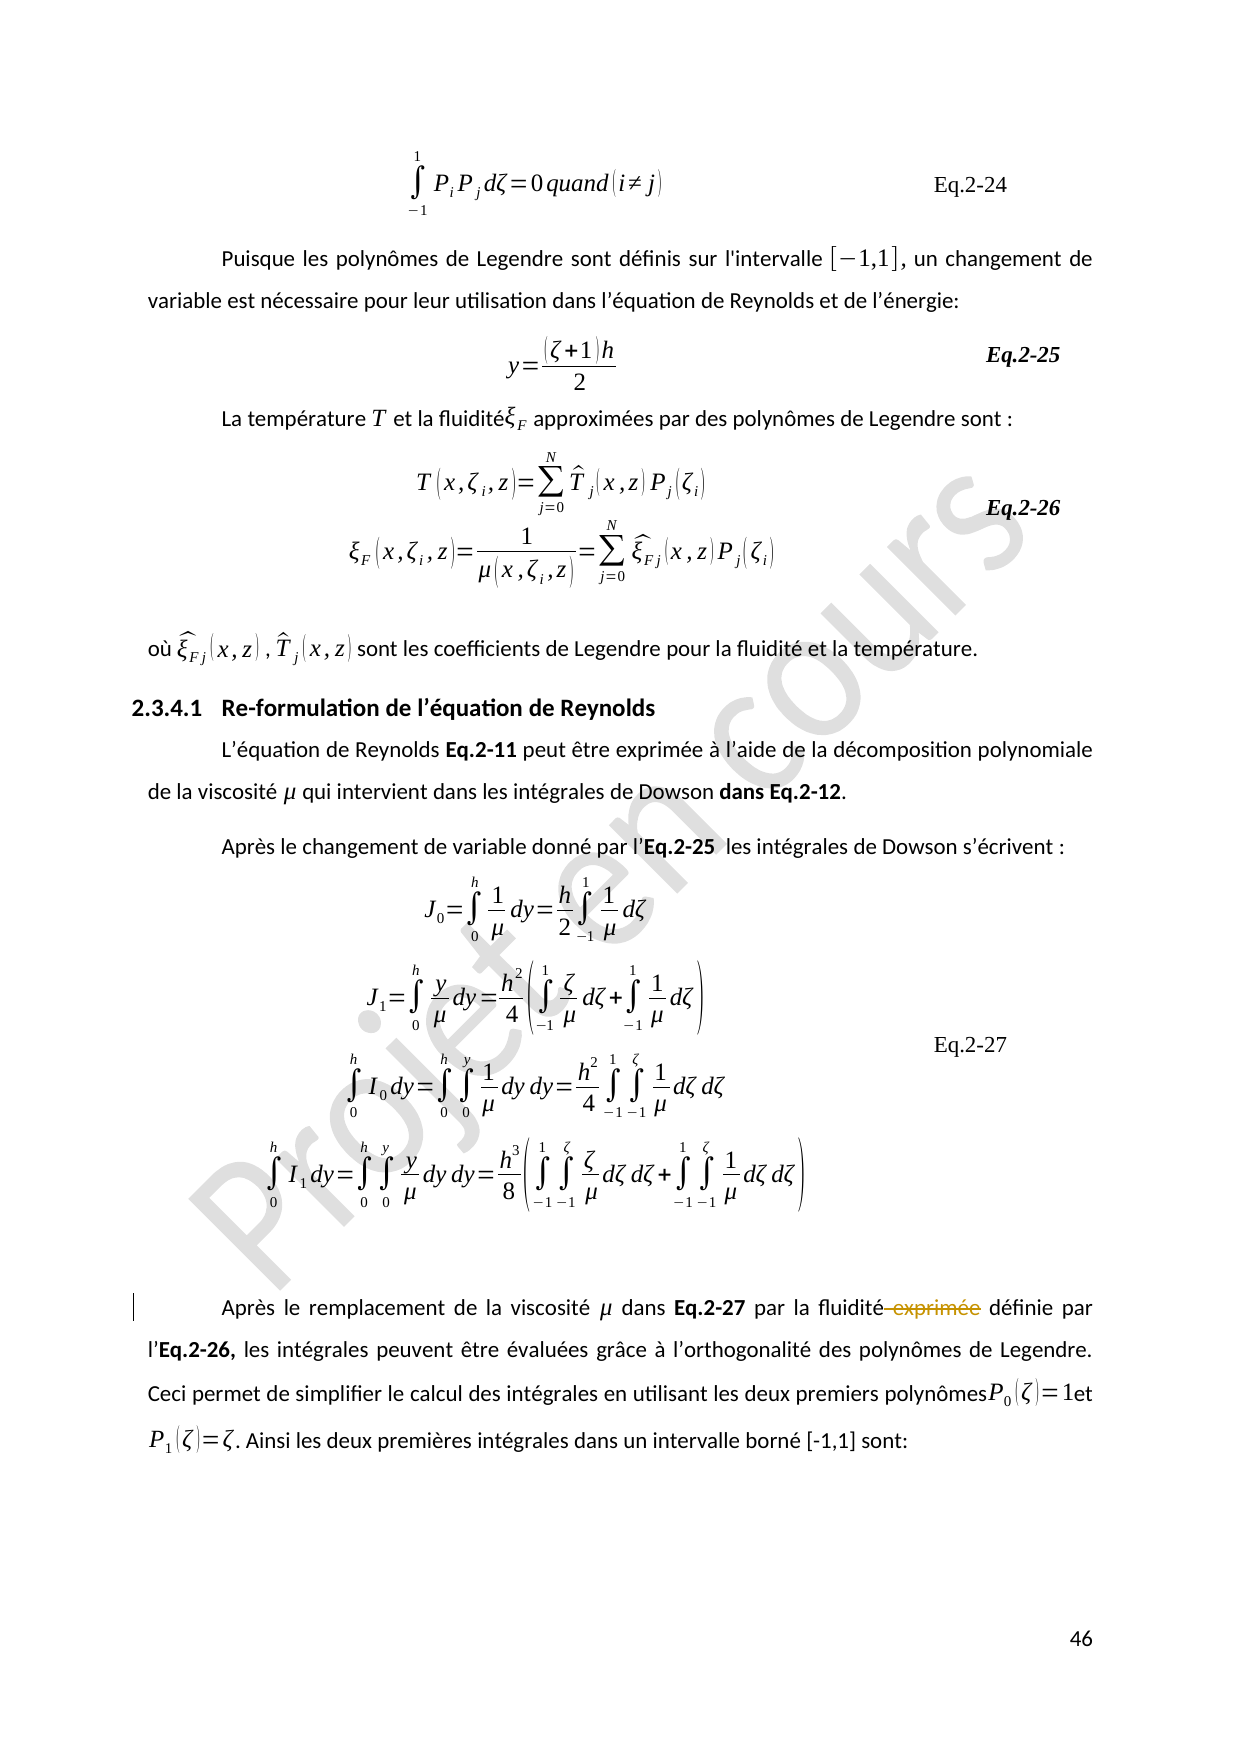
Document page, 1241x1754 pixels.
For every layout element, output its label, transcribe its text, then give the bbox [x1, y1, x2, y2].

table_header [148, 328, 974, 403]
text L’équation de Reynolds Eq.2-11 peut être exprimée à l’aide de la décomposition polynomiale de la viscosité qui intervient dans les intégrales de Dowson dans Eq.2-12. [148, 735, 1093, 805]
subtitle Re-formulation de l’équation de Reynolds [131, 692, 1093, 723]
text Après le changement de variable donné par l’Eq.2-25 les intégrales de Dowson s’écrivent : [148, 832, 1093, 860]
table_header [923, 148, 1093, 231]
table_header [923, 874, 1093, 1226]
table_header [148, 448, 974, 589]
table_header [148, 148, 922, 231]
table_header [975, 448, 1093, 589]
table_header [975, 328, 1093, 403]
text Après le remplacement de la viscosité dans Eq.2-27 par la fluidité définie par l’Eq.2-26, les intégrales peuvent être évaluées grâce à l’orthogonalité des polynômes de Legendre. Ceci permet de simplifier le calcul des intégrales en utilisant les deux premiers polynômeset. Ainsi les deux premières intégrales dans un intervalle borné [-1,1] sont: [148, 1293, 1093, 1457]
text La température et la fluidité approximées par des polynômes de Legendre sont : [148, 403, 1093, 434]
text où , sont les coefficients de Legendre pour la fluidité et la température. [148, 631, 1093, 666]
table_header [148, 874, 922, 1226]
text Puisque les polynômes de Legendre sont définis sur l'intervalle un changement de variable est nécessaire pour leur utilisation dans l’équation de Reynolds et de l’énergie: [148, 244, 1093, 314]
